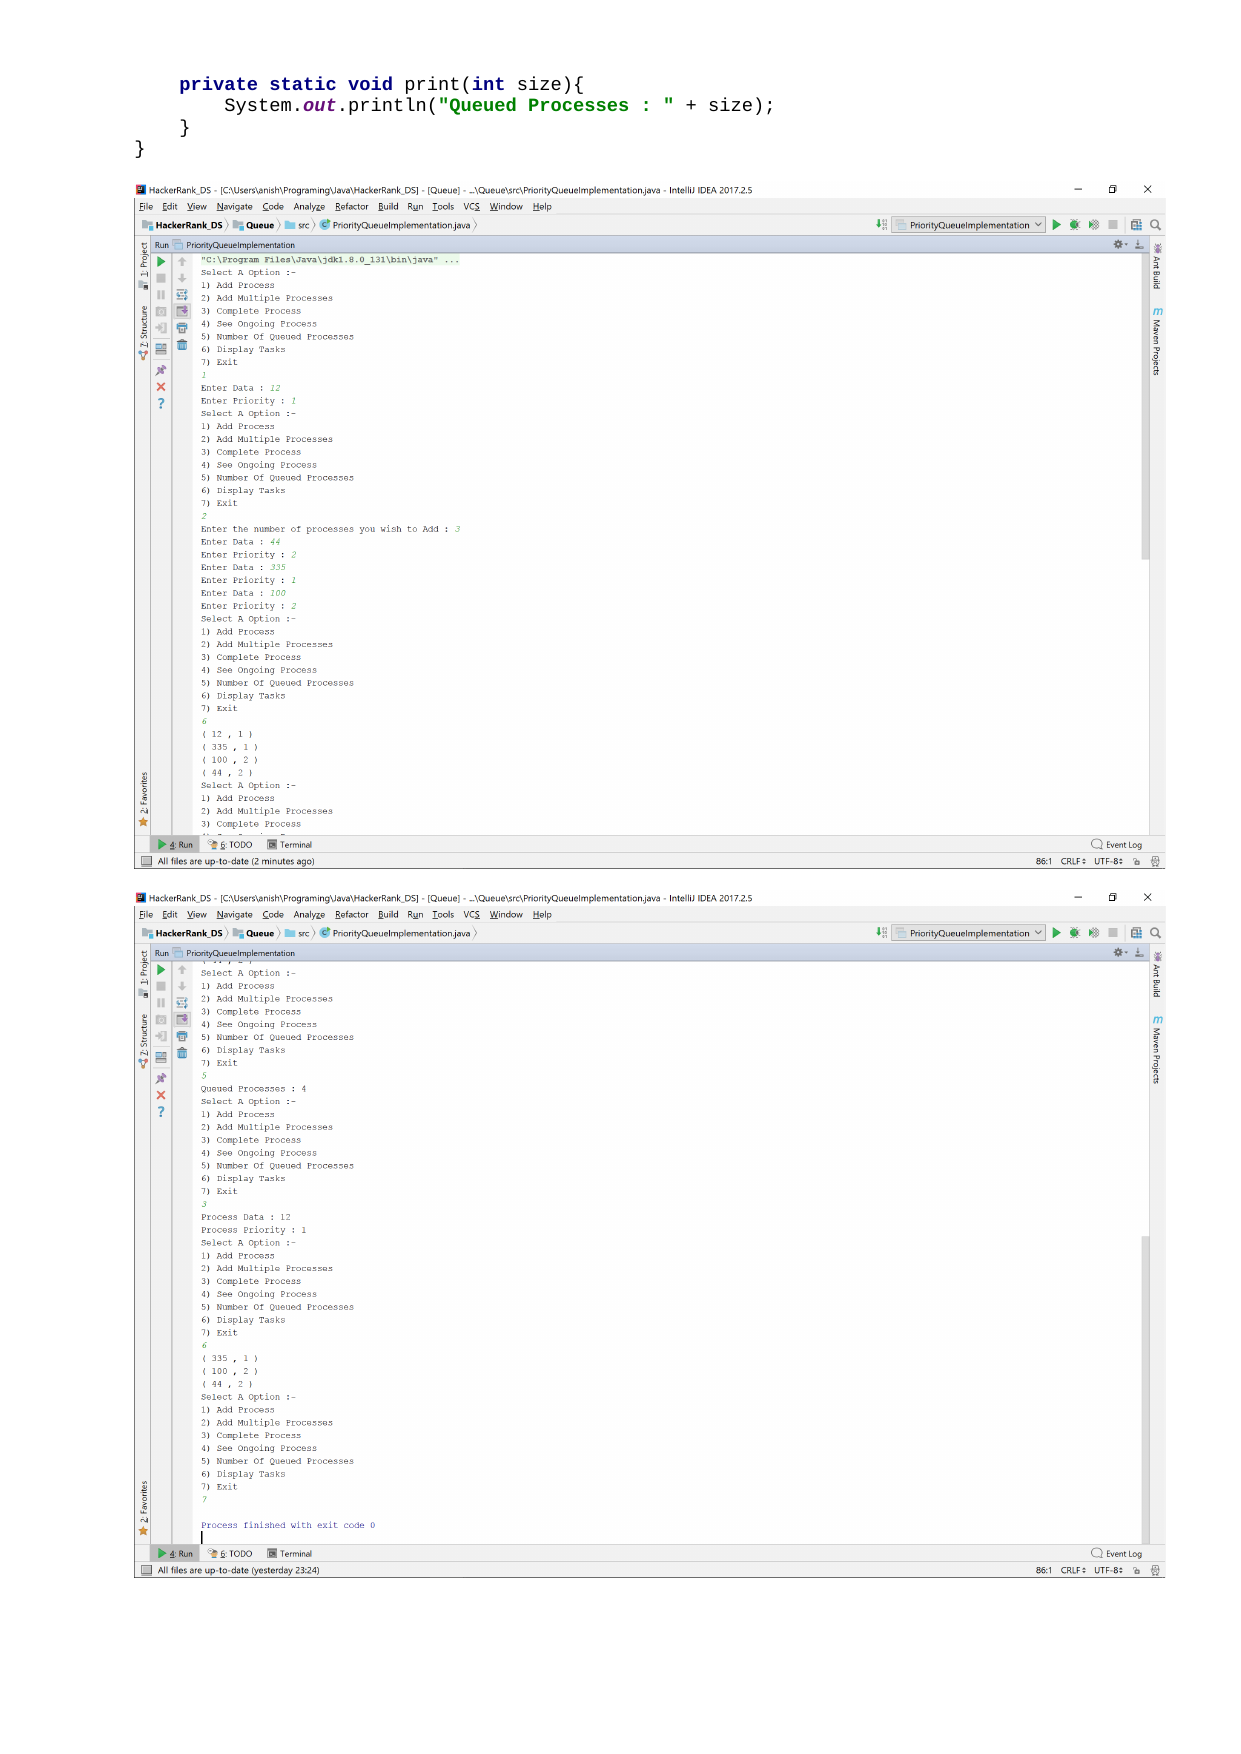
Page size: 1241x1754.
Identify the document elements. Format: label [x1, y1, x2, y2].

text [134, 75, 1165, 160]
picture [134, 181, 1166, 869]
picture [134, 890, 1166, 1578]
